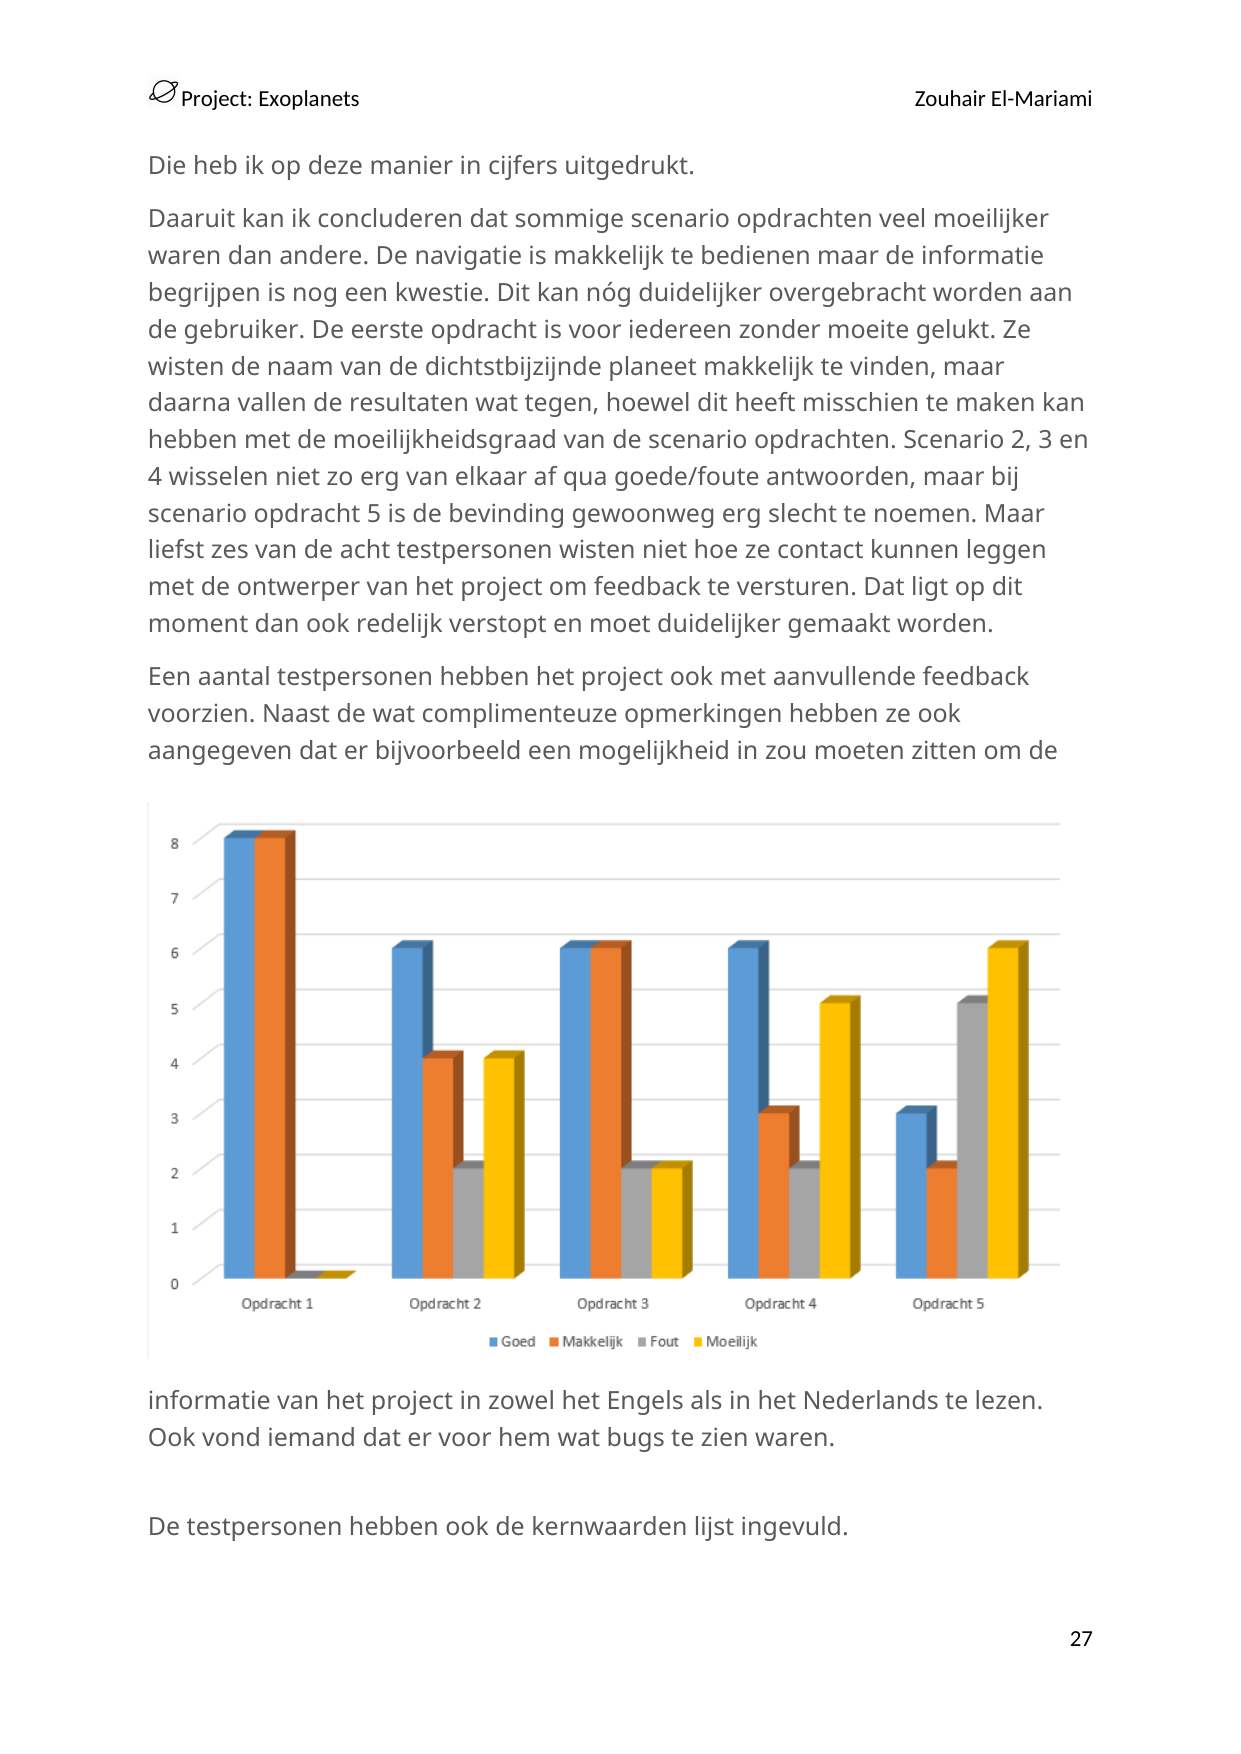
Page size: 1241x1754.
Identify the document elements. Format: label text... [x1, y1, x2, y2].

picture [147, 73, 181, 107]
picture [147, 802, 1088, 1359]
text De testpersonen hebben ook de kernwaarden lijst ingevuld. [148, 1508, 1093, 1542]
text Die heb ik op deze manier in cijfers uitgedrukt. [148, 148, 1093, 182]
text Daaruit kan ik concluderen dat sommige scenario opdrachten veel moeilijker waren dan andere. De navigatie is makkelijk te bedienen maar de informatie begrijpen is nog een kwestie. Dit kan nóg duidelijker overgebracht worden aan de gebruiker. De eerste opdracht is voor iedereen zonder moeite gelukt. Ze wisten de naam van de dichtstbijzijnde planeet makkelijk te vinden, maar daarna vallen de resultaten wat tegen, hoewel dit heeft misschien te maken kan hebben met de moeilijkheidsgraad van de scenario opdrachten. Scenario 2, 3 en 4 wisselen niet zo erg van elkaar af qua goede/foute antwoorden, maar bij scenario opdracht 5 is de bevinding gewoonweg erg slecht te noemen. Maar liefst zes van de acht testpersonen wisten niet hoe ze contact kunnen leggen met de ontwerper van het project om feedback te versturen. Dat ligt op dit moment dan ook redelijk verstopt en moet duidelijker gemaakt worden. [148, 201, 1093, 639]
